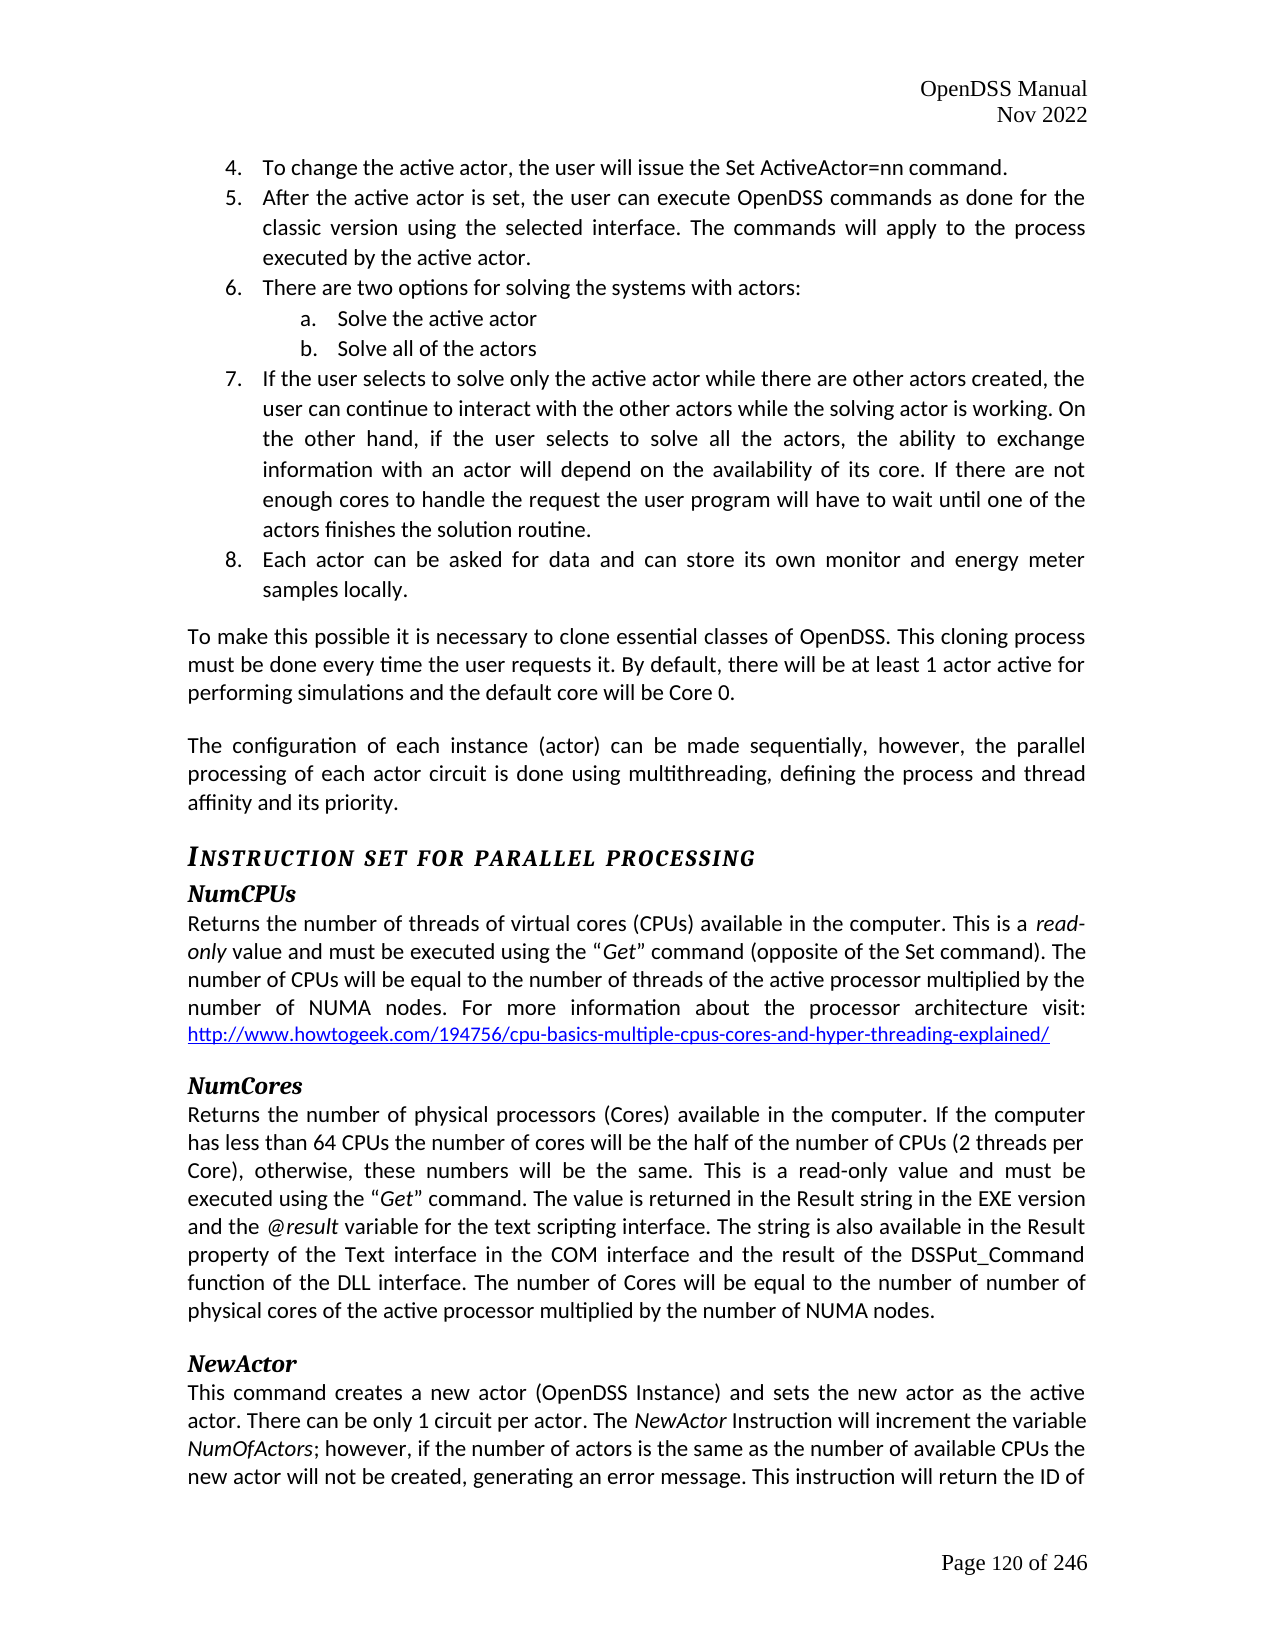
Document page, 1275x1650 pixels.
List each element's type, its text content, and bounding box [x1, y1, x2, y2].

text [187, 1378, 1087, 1490]
subtitle NumCPUs [187, 880, 1087, 909]
list There are two options for solving the systems with actors: [225, 273, 1087, 302]
text To make this possible it is necessary to clone essential classes of OpenDSS. This cloning process must be done every time the user requests it. By default, there will be at least 1 actor active for performing simulations and the default core will be Core 0. [187, 622, 1087, 707]
list Solve all of the actors [300, 334, 1087, 362]
list Each actor can be asked for data and can store its own monitor and energy meter samples locally. [225, 545, 1087, 604]
subtitle Instruction set for parallel processing [187, 841, 1087, 874]
list To change the active actor, the user will issue the Set ActiveActor=nn command. [225, 153, 1087, 181]
subtitle NewActor [187, 1349, 1087, 1378]
text Returns the number of threads of virtual cores (CPUs) available in the computer. This is a read-only value and must be executed using the “Get” command (opposite of the Set command). The number of CPUs will be equal to the number of threads of the active processor multiplied by the number of NUMA nodes. For more information about the processor architecture visit: http://www.howtogeek.com/194756/cpu-basics-multiple-cpus-cores-and-hyper-threading-explained/ [187, 909, 1087, 1047]
text Returns the number of physical processors (Cores) available in the computer. If the computer has less than 64 CPUs the number of cores will be the half of the number of CPUs (2 threads per Core), otherwise, these numbers will be the same. This is a read-only value and must be executed using the “Get” command. The value is returned in the Result string in the EXE version and the @result variable for the text scripting interface. The string is also available in the Result property of the Text interface in the COM interface and the result of the DSSPut_Command function of the DLL interface. The number of Cores will be equal to the number of number of physical cores of the active processor multiplied by the number of NUMA nodes. [187, 1100, 1087, 1324]
list Solve the active actor [300, 304, 1087, 332]
list If the user selects to solve only the active actor while there are other actors created, the user can continue to interact with the other actors while the solving actor is working. On the other hand, if the user selects to solve all the actors, the ability to exchange information with an actor will depend on the availability of its core. If there are not enough cores to handle the request the user program will have to wait until one of the actors finishes the solution routine. [225, 364, 1087, 543]
text The configuration of each instance (actor) can be made sequentially, however, the parallel processing of each actor circuit is done using multithreading, defining the process and thread affinity and its priority. [187, 732, 1087, 816]
list After the active actor is set, the user can execute OpenDSS commands as done for the classic version using the selected interface. The commands will apply to the process executed by the active actor. [225, 183, 1087, 271]
subtitle NumCores [187, 1072, 1087, 1100]
